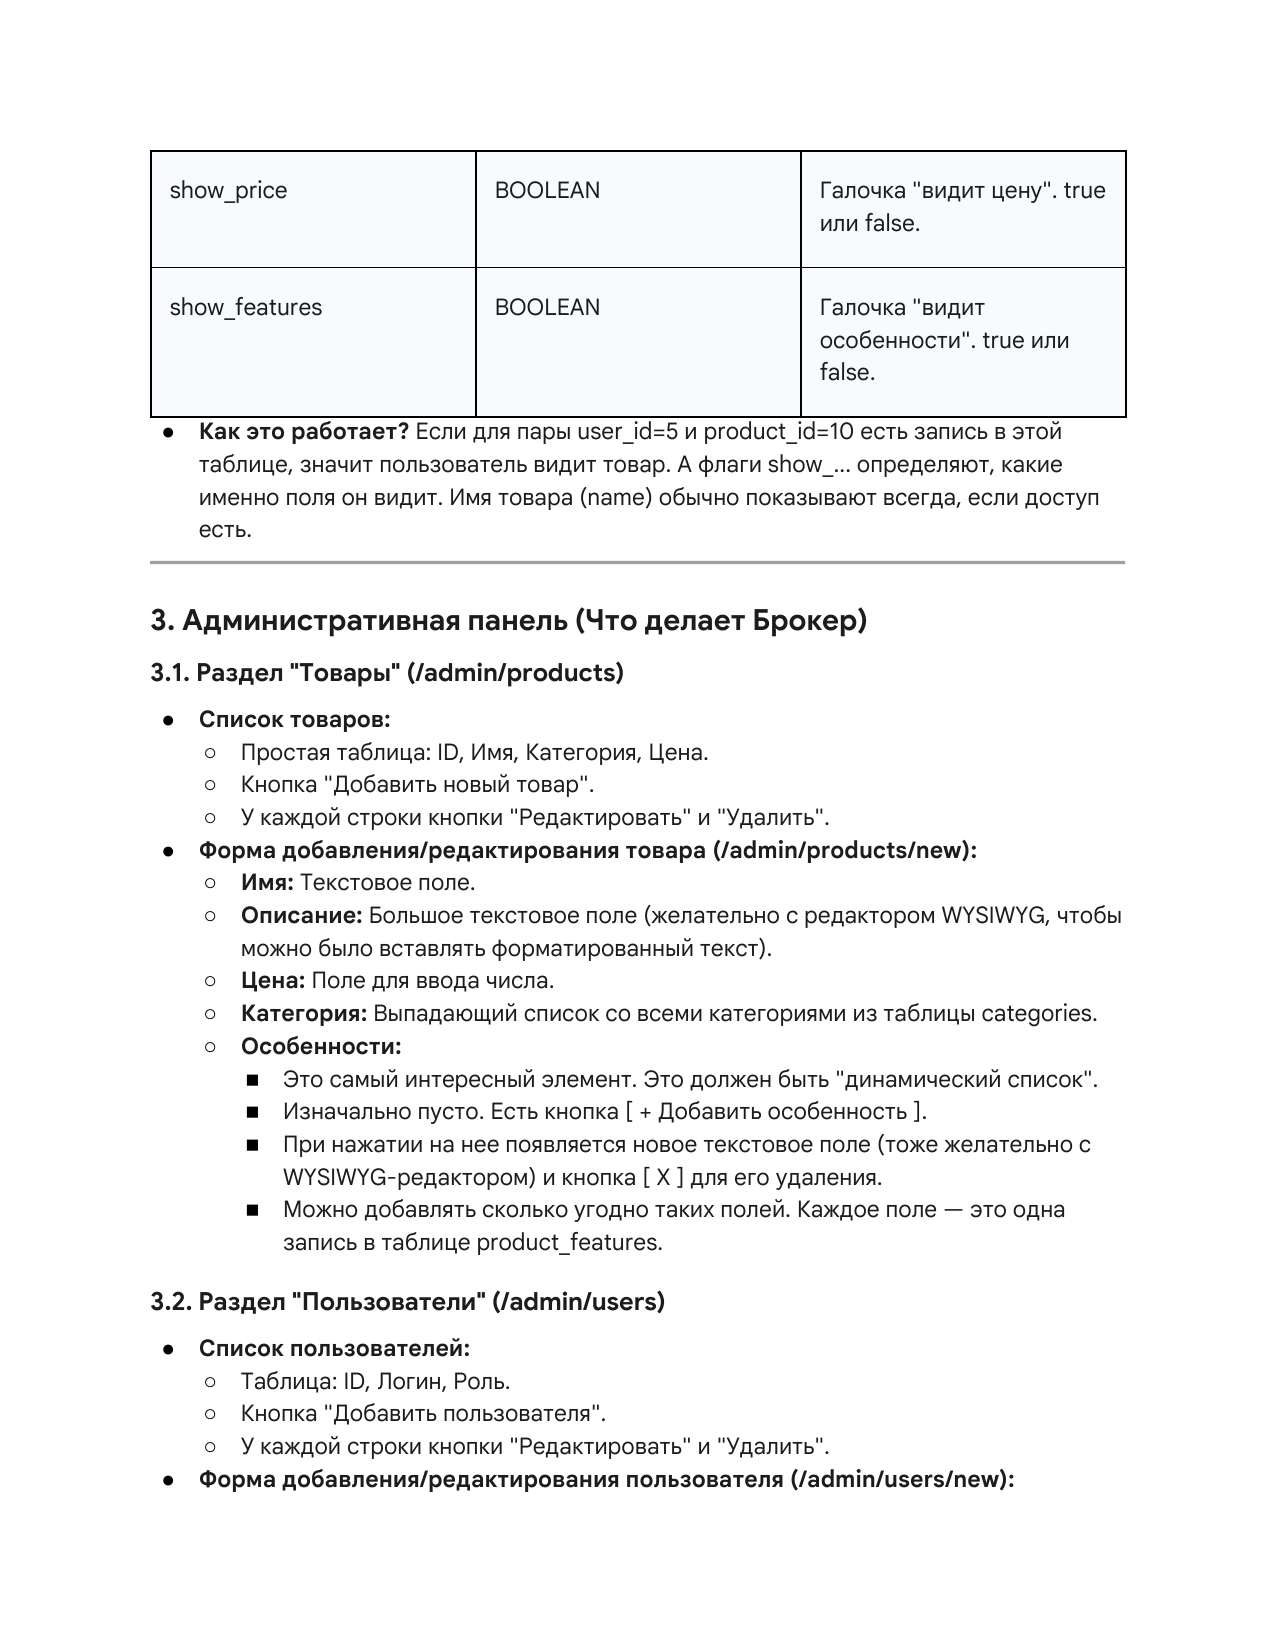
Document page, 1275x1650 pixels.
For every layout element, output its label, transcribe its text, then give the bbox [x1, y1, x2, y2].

table_cell show_price [152, 152, 475, 267]
subtitle 3.2. Раздел "Пользователи" (/admin/users) [150, 1286, 1125, 1317]
table_cell BOOLEAN [477, 152, 800, 267]
list Цена: Поле для ввода числа. [203, 967, 1125, 995]
list Таблица: ID, Логин, Роль. [203, 1367, 1125, 1396]
list Имя: Текстовое поле. [203, 868, 1125, 897]
list Можно добавлять сколько угодно таких полей. Каждое поле — это одна запись в таблице product_features. [245, 1196, 1125, 1257]
list Форма добавления/редактирования товара (/admin/products/new): [161, 836, 1125, 864]
list Категория: Выпадающий список со всеми категориями из таблицы categories. [203, 999, 1125, 1028]
table_cell Галочка "видит цену". true или false. [802, 152, 1125, 267]
list Особенности: [203, 1032, 1125, 1061]
list У каждой строки кнопки "Редактировать" и "Удалить". [203, 803, 1125, 832]
table_cell show_features [152, 268, 475, 416]
list Кнопка "Добавить пользователя". [203, 1400, 1125, 1428]
list У каждой строки кнопки "Редактировать" и "Удалить". [203, 1432, 1125, 1461]
table_cell BOOLEAN [477, 268, 800, 416]
list Это самый интересный элемент. Это должен быть "динамический список". [245, 1065, 1125, 1093]
table_cell Галочка "видит особенности". true или false. [802, 268, 1125, 416]
list Простая таблица: ID, Имя, Категория, Цена. [203, 738, 1125, 766]
list Список пользователей: [161, 1334, 1125, 1363]
list При нажатии на нее появляется новое текстовое поле (тоже желательно с WYSIWYG-редактором) и кнопка [ X ] для его удаления. [245, 1130, 1125, 1192]
list Кнопка "Добавить новый товар". [203, 770, 1125, 799]
list Описание: Большое текстовое поле (желательно с редактором WYSIWYG, чтобы можно было вставлять форматированный текст). [203, 901, 1125, 963]
list Изначально пусто. Есть кнопка [ + Добавить особенность ]. [245, 1097, 1125, 1126]
subtitle 3.1. Раздел "Товары" (/admin/products) [150, 657, 1125, 688]
list Список товаров: [161, 705, 1125, 734]
subtitle 3. Административная панель (Что делает Брокер) [150, 565, 1125, 639]
list Форма добавления/редактирования пользователя (/admin/users/new): [161, 1465, 1125, 1494]
list Как это работает? Если для пары user_id=5 и product_id=10 есть запись в этой таблице, значит пользователь видит товар. А флаги show_... определяют, какие именно поля он видит. Имя товара (name) обычно показывают всегда, если доступ есть. [161, 418, 1125, 544]
